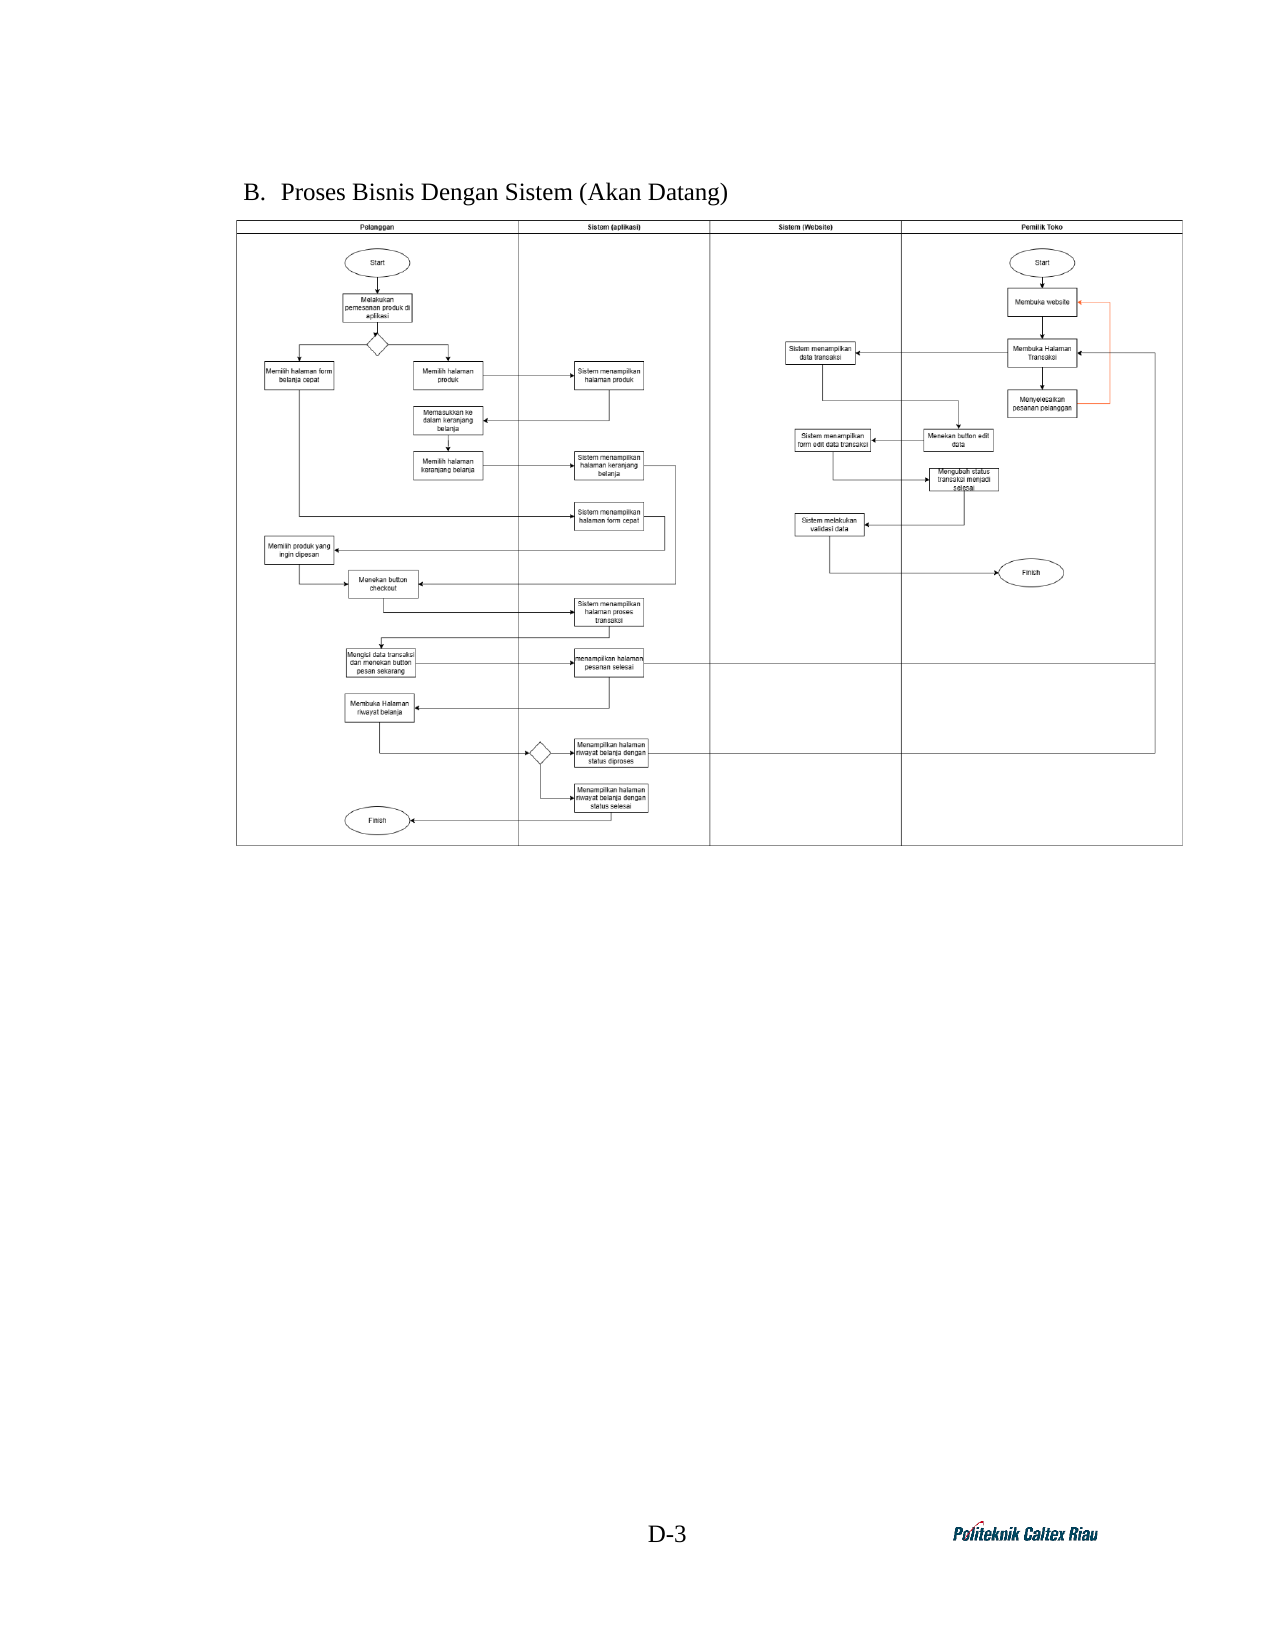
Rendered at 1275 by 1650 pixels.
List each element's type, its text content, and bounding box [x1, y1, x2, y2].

picture [951, 1521, 1098, 1543]
list Proses Bisnis Dengan Sistem (Akan Datang) [243, 177, 1098, 206]
picture [236, 220, 1183, 846]
